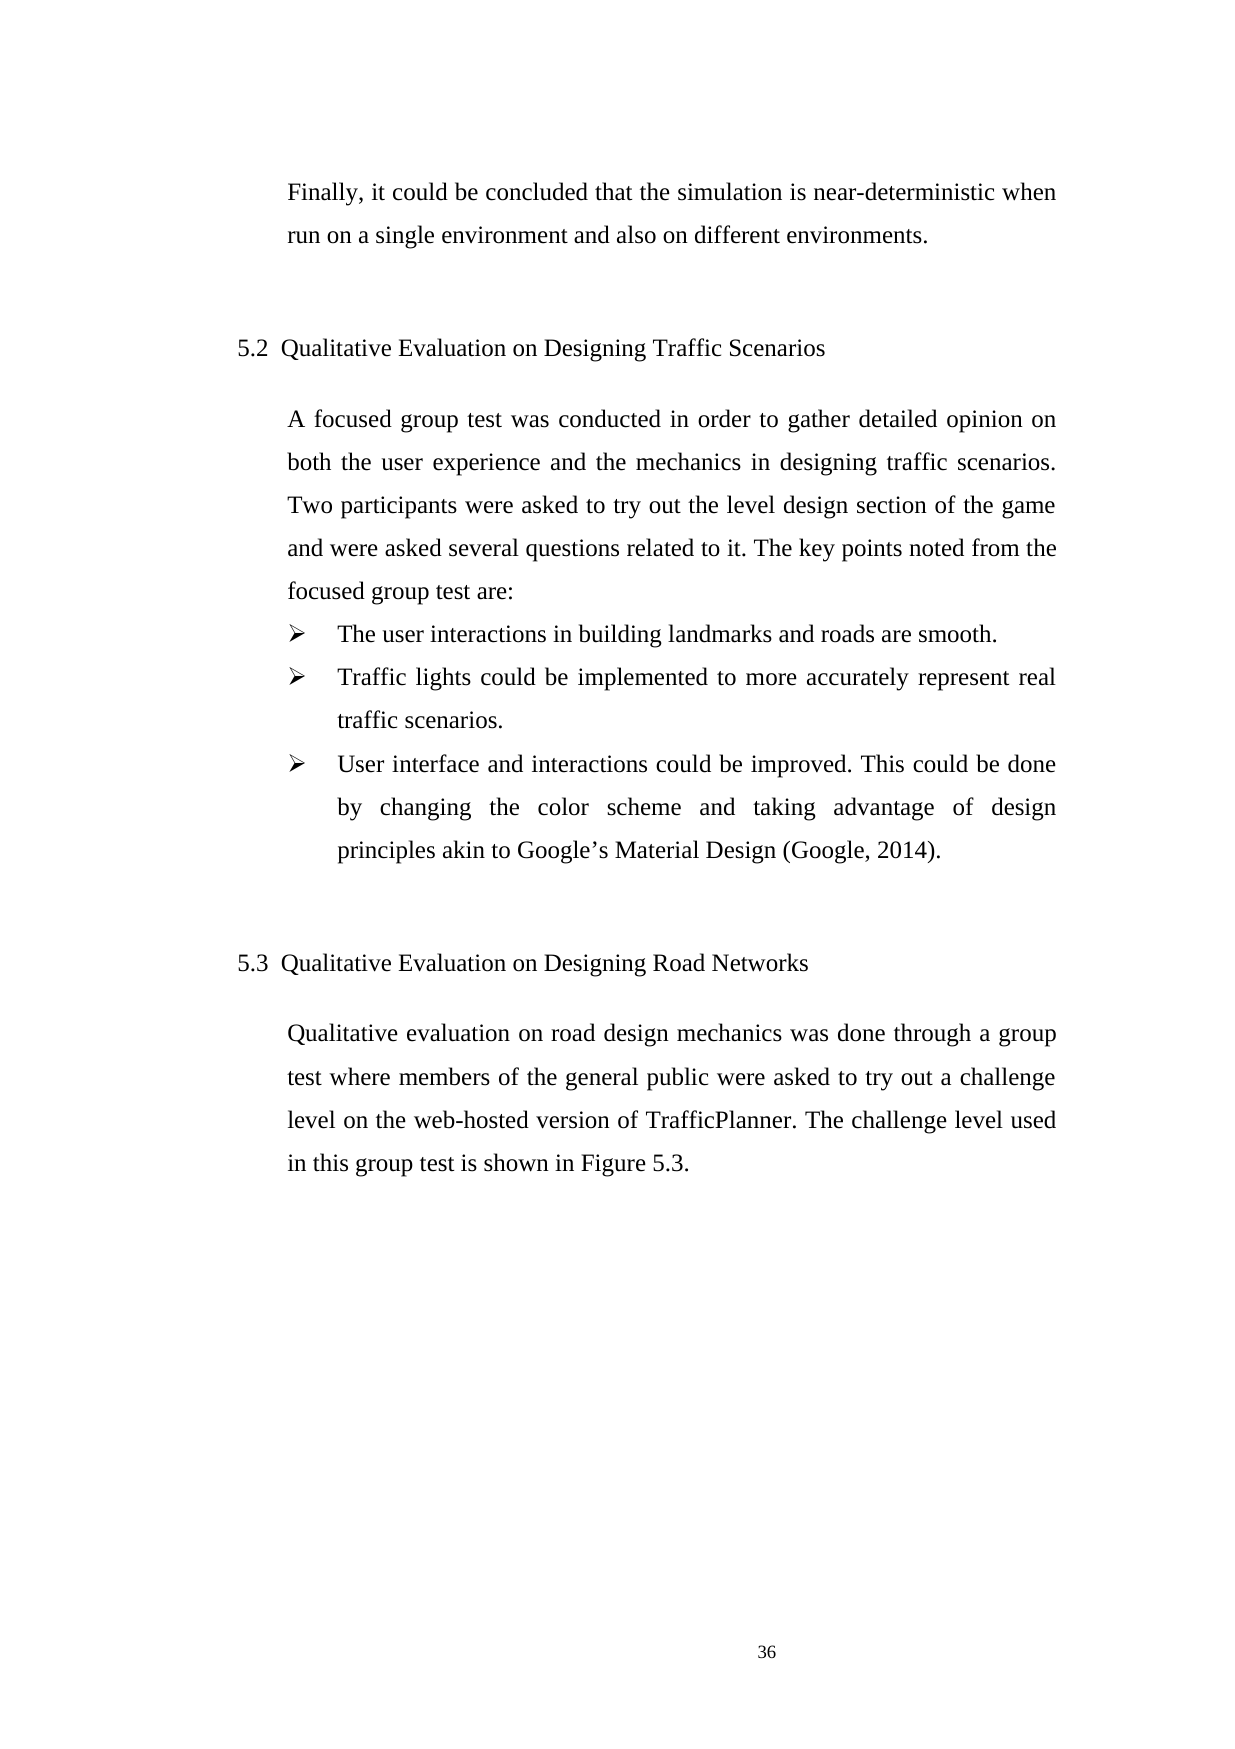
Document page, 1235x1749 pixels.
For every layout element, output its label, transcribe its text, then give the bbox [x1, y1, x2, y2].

text Finally, it could be concluded that the simulation is near-deterministic when run on a single environment and also on different environments. [287, 177, 1057, 249]
subtitle Qualitative Evaluation on Designing Traffic Scenarios [237, 333, 1057, 362]
text Qualitative evaluation on road design mechanics was done through a group test where members of the general public were asked to try out a challenge level on the web-hosted version of TrafficPlanner. The challenge level used in this group test is shown in Figure 5.3. [287, 1018, 1057, 1177]
subtitle Qualitative Evaluation on Designing Road Networks [237, 948, 1057, 977]
list The user interactions in building landmarks and roads are smooth. [287, 619, 1057, 648]
text A focused group test was conducted in order to gather detailed opinion on both the user experience and the mechanics in designing traffic scenarios. Two participants were asked to try out the level design section of the game and were asked several questions related to it. The key points noted from the focused group test are: [287, 404, 1057, 605]
list Traffic lights could be implemented to more accurately represent real traffic scenarios. [287, 662, 1057, 734]
list User interface and interactions could be improved. This could be done by changing the color scheme and taking advantage of design principles akin to Google’s Material Design (Google, 2014). [287, 749, 1057, 864]
